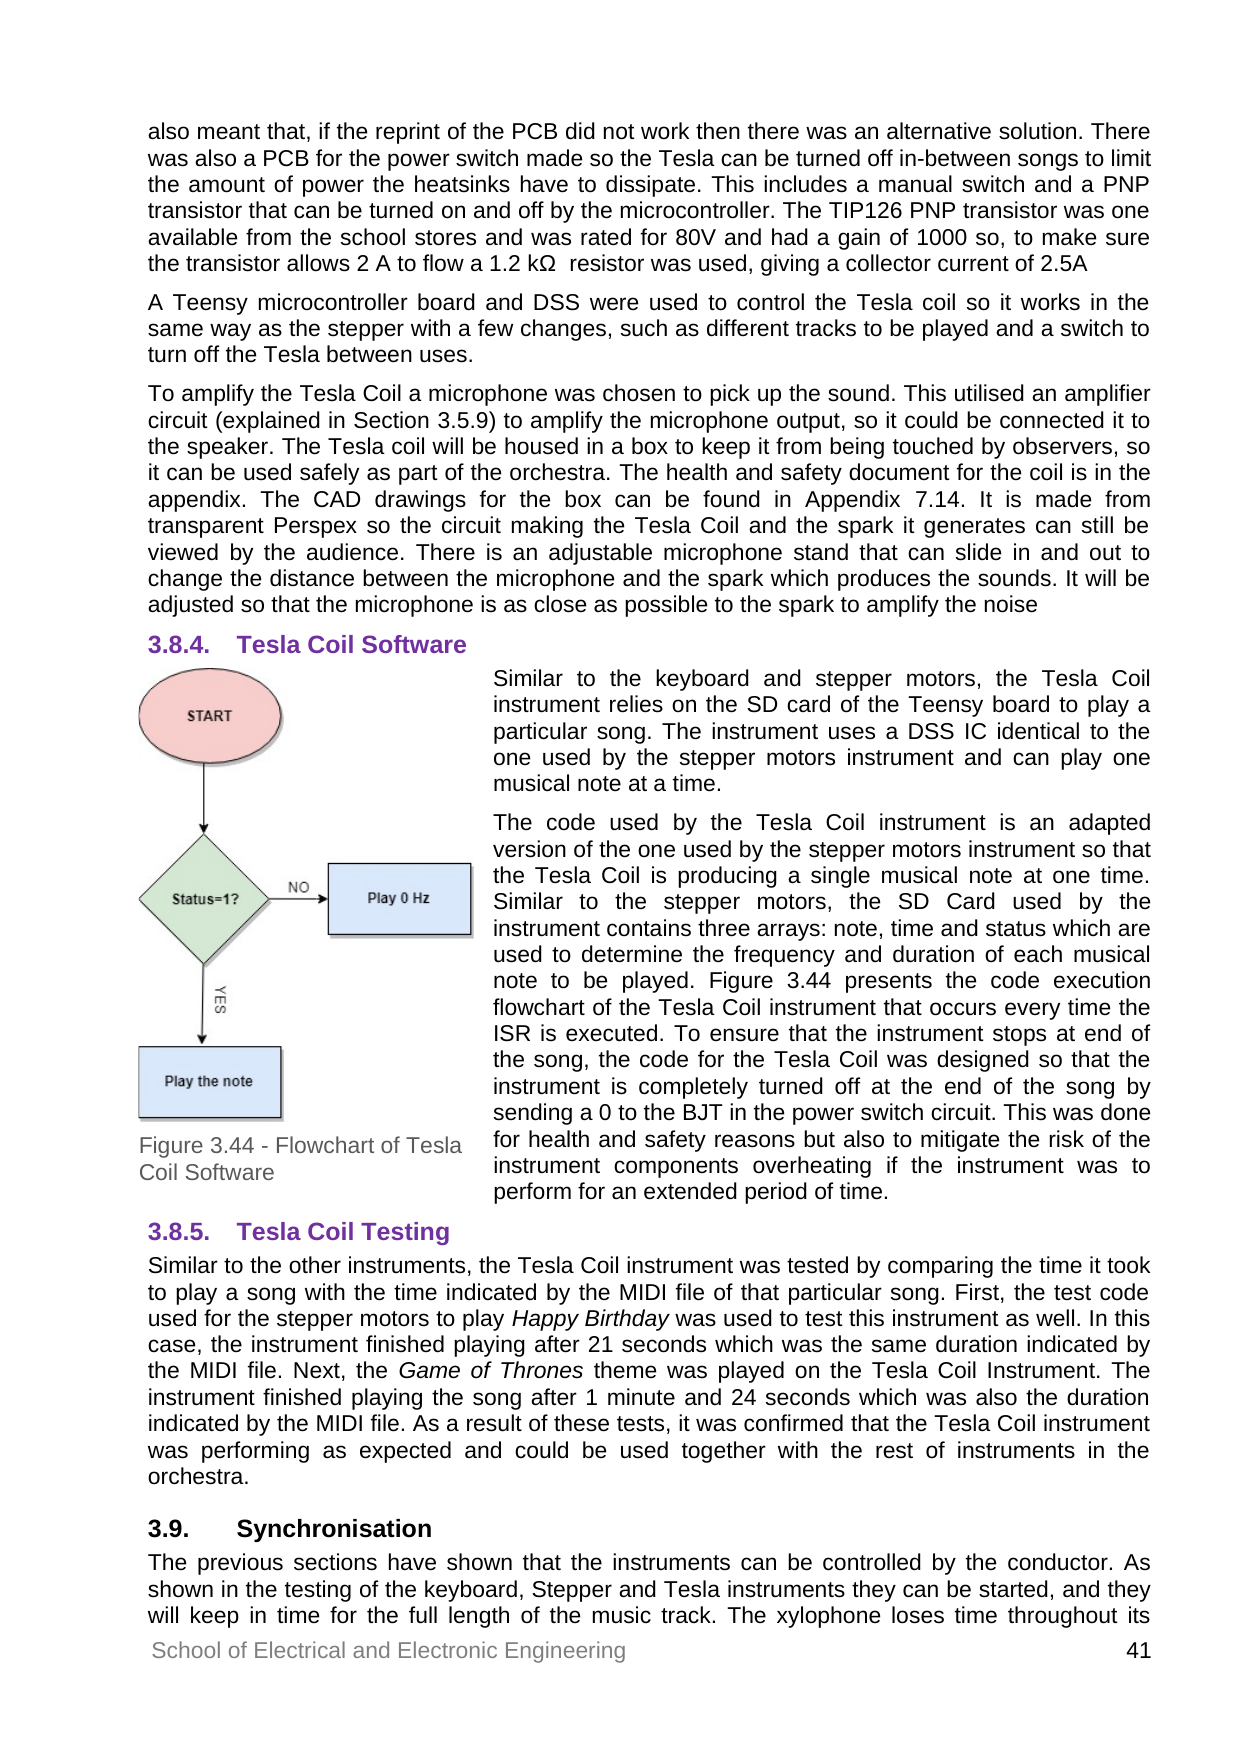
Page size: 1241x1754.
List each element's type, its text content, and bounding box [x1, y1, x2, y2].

picture [138, 668, 474, 1123]
text Similar to the other instruments, the Tesla Coil instrument was tested by comparing the time it took to play a song with the time indicated by the MIDI file of that particular song. First, the test code used for the stepper motors to play Happy Birthday was used to test this instrument as well. In this case, the instrument finished playing after 21 seconds which was the same duration indicated by the MIDI file. Next, the Game of Thrones theme was played on the Tesla Coil Instrument. The instrument finished playing the song after 1 minute and 24 seconds which was also the duration indicated by the MIDI file. As a result of these tests, it was confirmed that the Tesla Coil instrument was performing as expected and could be used together with the rest of instruments in the orchestra. [148, 1252, 1152, 1489]
text A Teensy microcontroller board and DSS were used to control the Tesla coil so it works in the same way as the stepper with a few changes, such as different tracks to be played and a switch to turn off the Tesla between uses. [148, 289, 1152, 368]
text To amplify the Tesla Coil a microphone was chosen to pick up the sound. This utilised an amplifier circuit (explained in Section 3.5.9) to amplify the microphone output, so it could be connected it to the speaker. The Tesla coil will be housed in a box to keep it from being touched by observers, so it can be used safely as part of the orchestra. The health and safety document for the coil is in the appendix. The CAD drawings for the box can be found in Appendix 7.14. It is made from transparent Perspex so the circuit making the Tesla Coil and the spark it generates can still be viewed by the audience. There is an adjustable microphone stand that can slide in and out to change the distance between the microphone and the spark which produces the sounds. It will be adjusted so that the microphone is as close as possible to the spark to amplify the noise [148, 380, 1152, 617]
text Similar to the keyboard and stepper motors, the Tesla Coil instrument relies on the SD card of the Teensy board to play a particular song. The instrument uses a DSS IC identical to the one used by the stepper motors instrument and can play one musical note at a time. [148, 665, 1152, 797]
subtitle Tesla Coil Software [148, 630, 1152, 659]
subtitle Synchronisation [148, 1514, 1152, 1543]
subtitle Tesla Coil Testing [148, 1217, 1152, 1246]
